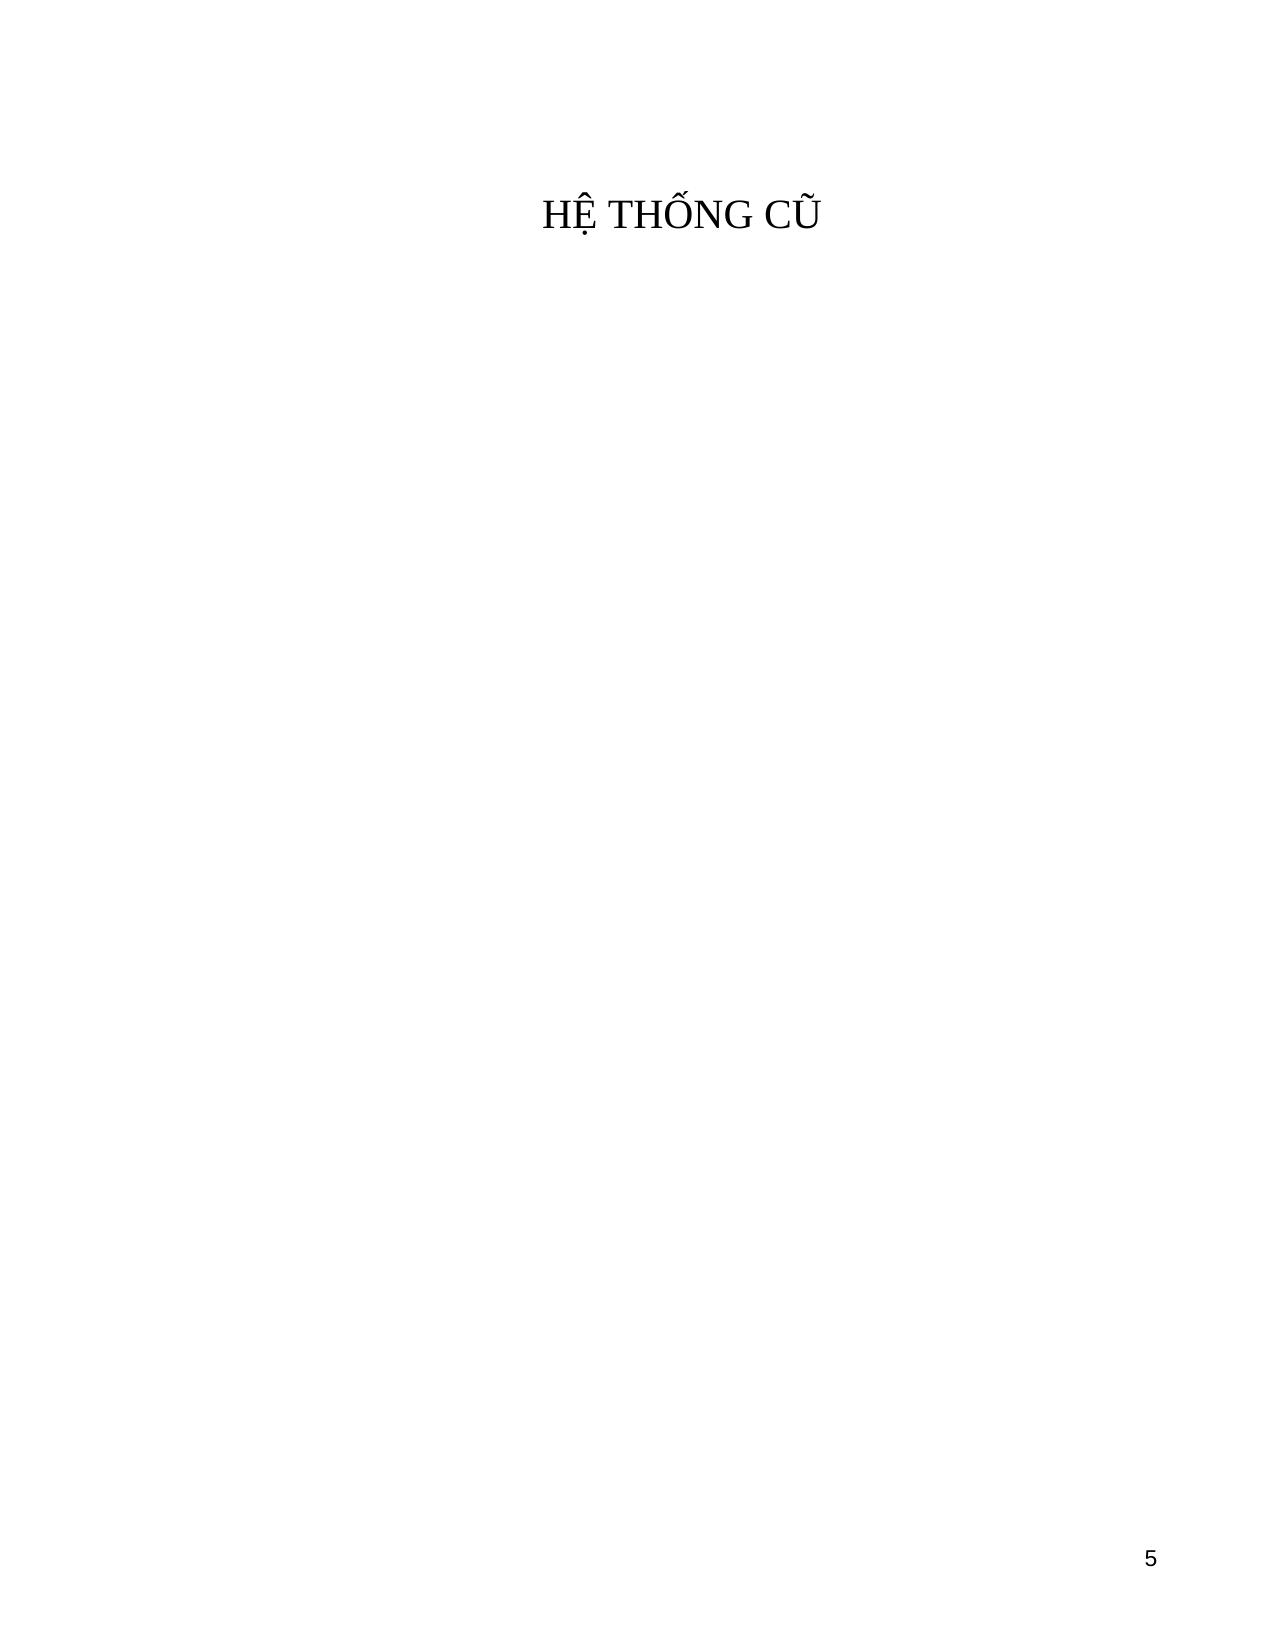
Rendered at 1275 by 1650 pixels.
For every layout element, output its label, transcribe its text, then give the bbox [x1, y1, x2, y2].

subtitle HỆ THỐNG CŨ [207, 189, 1157, 237]
